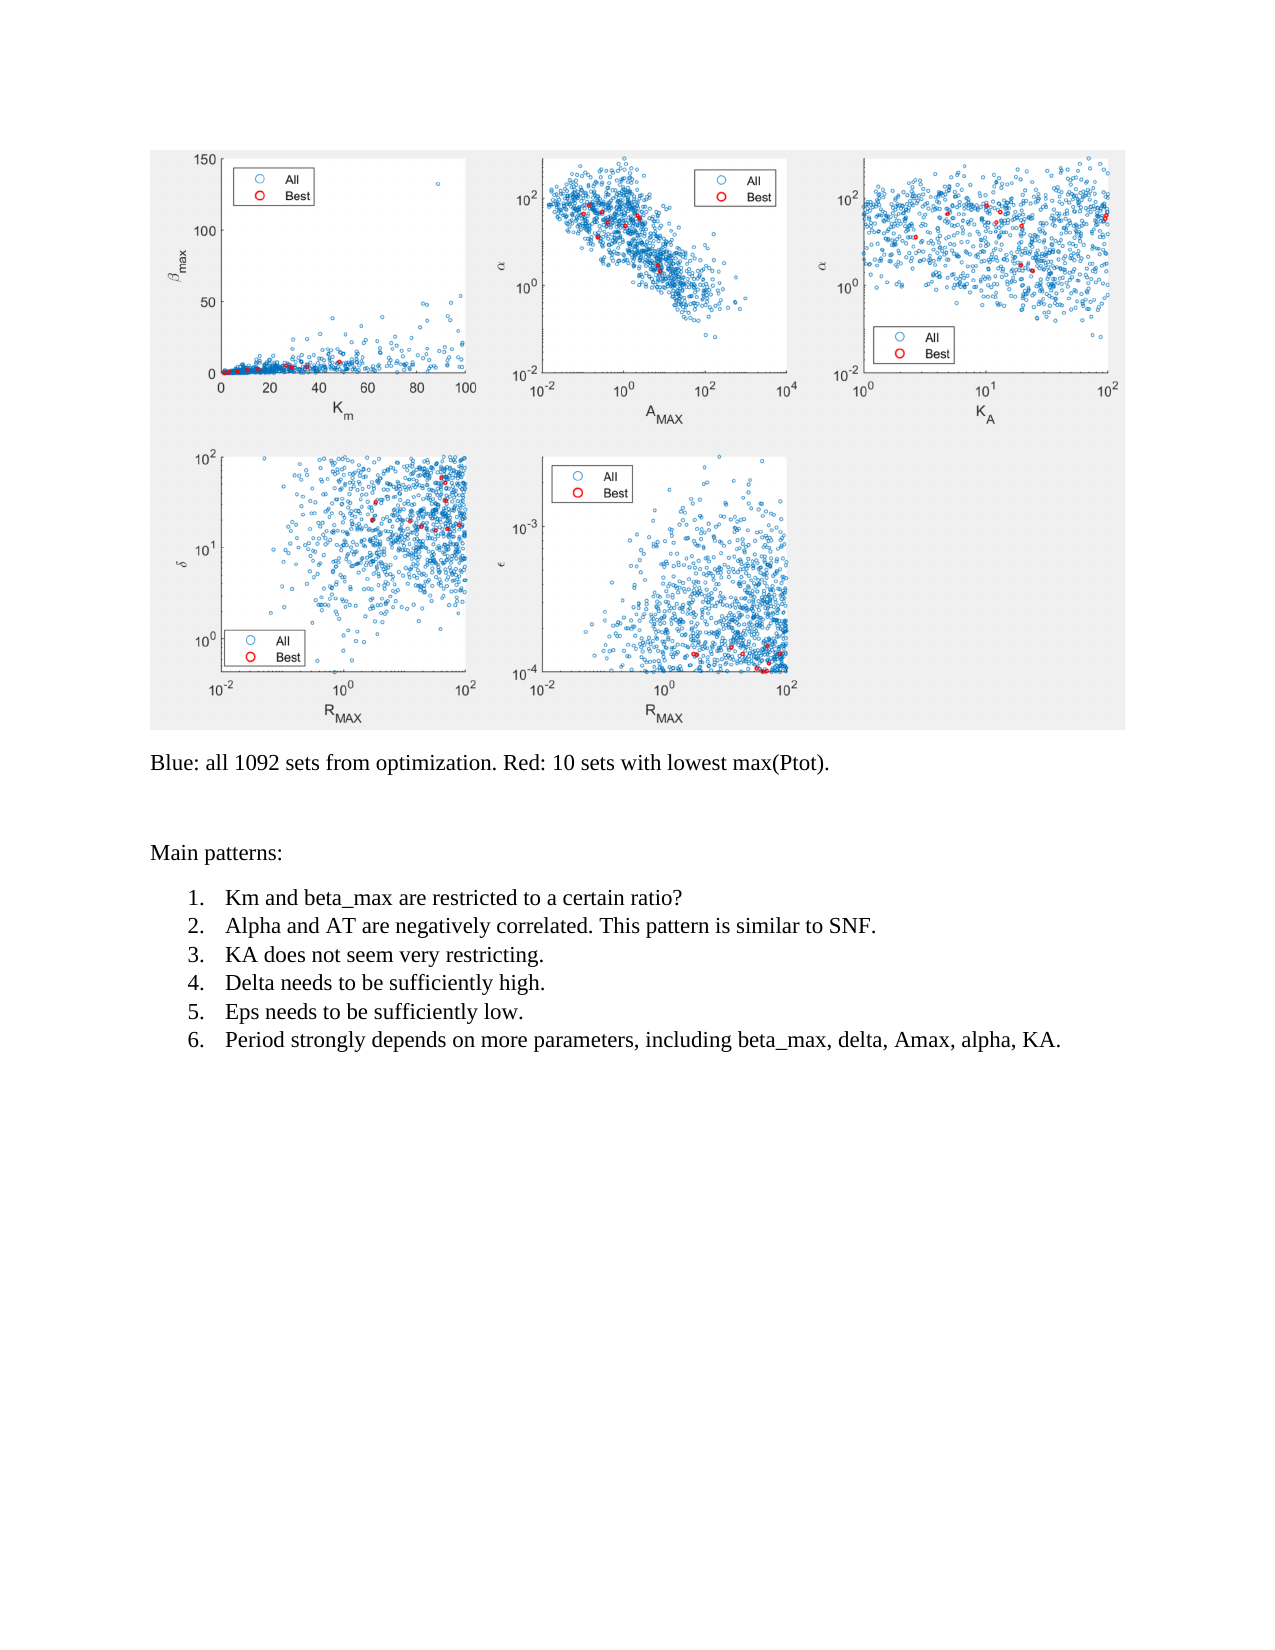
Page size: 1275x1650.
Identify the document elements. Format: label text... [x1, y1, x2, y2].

list KA does not seem very restricting. [187, 941, 1125, 967]
text Blue: all 1092 sets from optimization. Red: 10 sets with lowest max(Ptot). [150, 749, 1125, 775]
list Delta needs to be sufficiently high. [187, 969, 1125, 996]
list Period strongly depends on more parameters, including beta_max, delta, Amax, alpha, KA. [187, 1026, 1125, 1053]
list Eps needs to be sufficiently low. [187, 998, 1125, 1024]
list Alpha and AT are negatively correlated. This pattern is similar to SNF. [187, 912, 1125, 939]
picture [150, 150, 1125, 730]
text Main patterns: [150, 839, 1125, 865]
list Km and beta_max are restricted to a certain ratio? [187, 884, 1125, 910]
